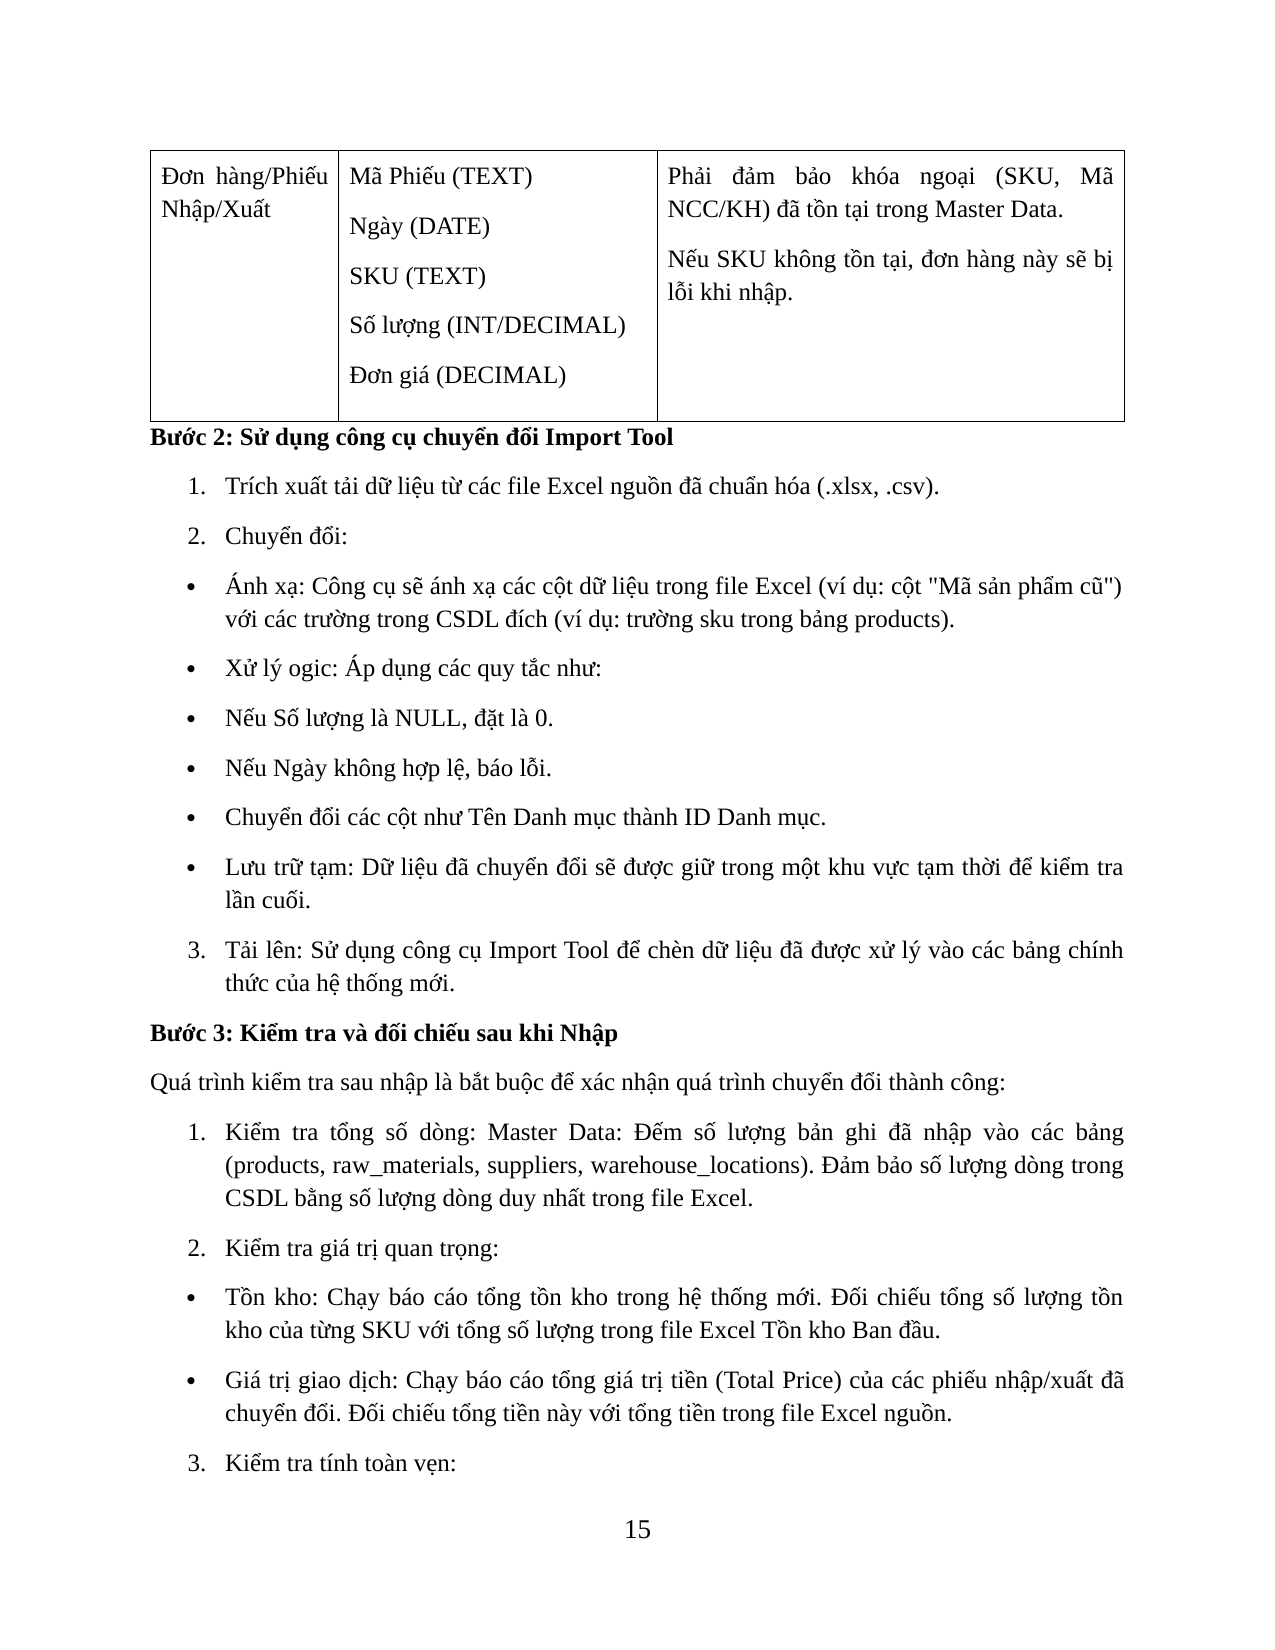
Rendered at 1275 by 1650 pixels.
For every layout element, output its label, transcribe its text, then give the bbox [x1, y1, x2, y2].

list Lưu trữ tạm: Dữ liệu đã chuyển đổi sẽ được giữ trong một khu vực tạm thời để kiểm tra lần cuối. [187, 852, 1125, 914]
list Xử lý ogic: Áp dụng các quy tắc như: [187, 653, 1125, 682]
table_cell Phải đảm bảo khóa ngoại (SKU, Mã NCC/KH) đã tồn tại trong Master Data. Nếu SKU không tồn tại, đơn hàng này sẽ bị lỗi khi nhập. [658, 151, 1124, 421]
list Kiểm tra giá trị quan trọng: [187, 1233, 1125, 1261]
list Tải lên: Sử dụng công cụ Import Tool để chèn dữ liệu đã được xử lý vào các bảng chính thức của hệ thống mới. [187, 935, 1125, 997]
text Bước 2: Sử dụng công cụ chuyển đổi Import Tool [150, 422, 1125, 450]
list Ánh xạ: Công cụ sẽ ánh xạ các cột dữ liệu trong file Excel (ví dụ: cột "Mã sản phẩm cũ") với các trường trong CSDL đích (ví dụ: trường sku trong bảng products). [187, 571, 1125, 632]
list Kiểm tra tổng số dòng: Master Data: Đếm số lượng bản ghi đã nhập vào các bảng (products, raw_materials, suppliers, warehouse_locations). Đảm bảo số lượng dòng trong CSDL bằng số lượng dòng duy nhất trong file Excel. [187, 1117, 1125, 1212]
table_cell Mã Phiếu (TEXT) Ngày (DATE) SKU (TEXT) Số lượng (INT/DECIMAL) Đơn giá (DECIMAL) [339, 151, 657, 421]
list Chuyển đổi các cột như Tên Danh mục thành ID Danh mục. [187, 802, 1125, 831]
list Kiểm tra tính toàn vẹn: [187, 1448, 1125, 1477]
list Nếu Số lượng là NULL, đặt là 0. [187, 703, 1125, 732]
list Nếu Ngày không hợp lệ, báo lỗi. [187, 753, 1125, 782]
list Chuyển đổi: [187, 521, 1125, 550]
list Trích xuất tải dữ liệu từ các file Excel nguồn đã chuẩn hóa (.xlsx, .csv). [187, 471, 1125, 500]
table_cell Đơn hàng/Phiếu Nhập/Xuất [151, 151, 338, 421]
text Quá trình kiểm tra sau nhập là bắt buộc để xác nhận quá trình chuyển đổi thành công: [150, 1067, 1125, 1096]
list Tồn kho: Chạy báo cáo tổng tồn kho trong hệ thống mới. Đối chiếu tổng số lượng tồn kho của từng SKU với tổng số lượng trong file Excel Tồn kho Ban đầu. [187, 1282, 1125, 1344]
text Bước 3: Kiểm tra và đối chiếu sau khi Nhập [150, 1018, 1125, 1046]
list Giá trị giao dịch: Chạy báo cáo tổng giá trị tiền (Total Price) của các phiếu nhập/xuất đã chuyển đổi. Đối chiếu tổng tiền này với tổng tiền trong file Excel nguồn. [187, 1365, 1125, 1427]
